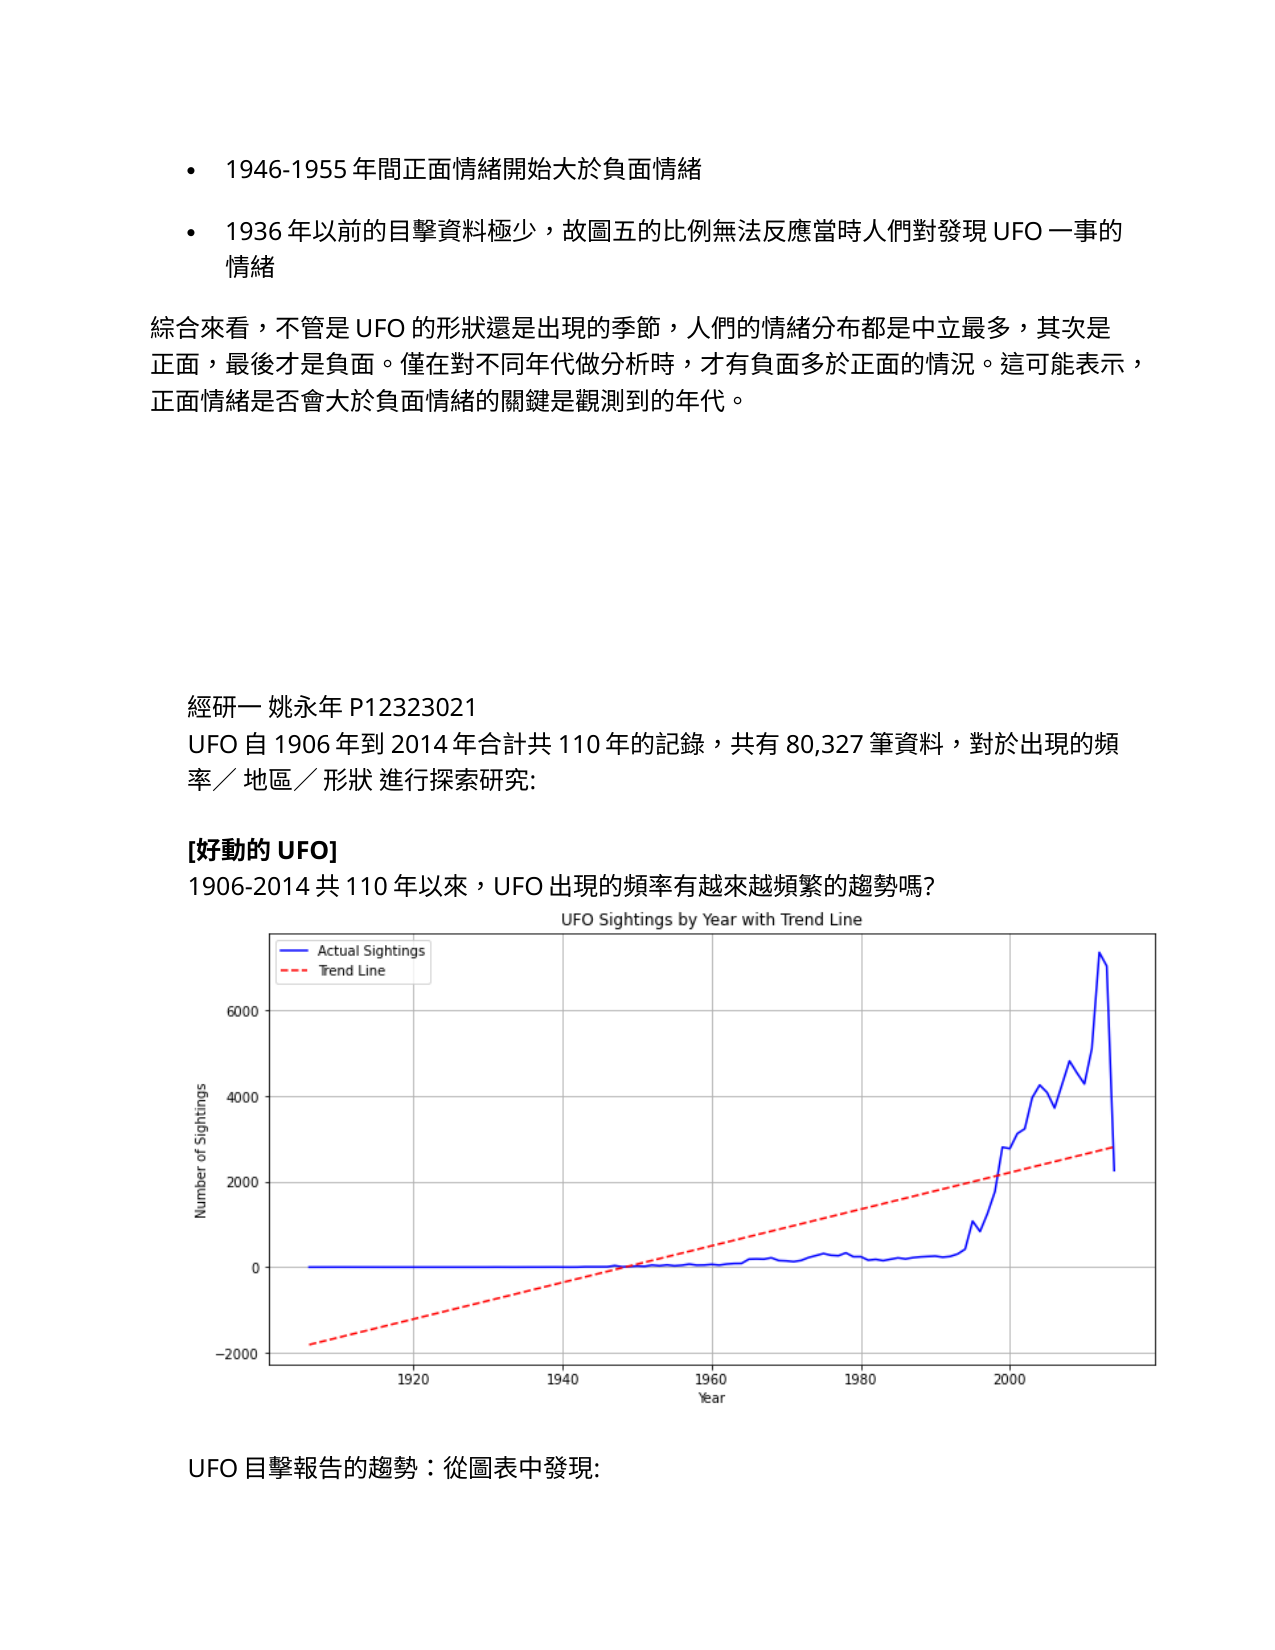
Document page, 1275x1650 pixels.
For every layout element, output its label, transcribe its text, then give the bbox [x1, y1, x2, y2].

text [好動的 UFO] [187, 831, 1125, 867]
text 綜合來看，不管是UFO的形狀還是出現的季節，人們的情緒分布都是中立最多，其次是正面，最後才是負面。僅在對不同年代做分析時，才有負面多於正面的情況。這可能表示，正面情緒是否會大於負面情緒的關鍵是觀測到的年代。 [150, 309, 1125, 417]
list 1936年以前的目擊資料極少，故圖五的比例無法反應當時人們對發現UFO一事的情緒 [187, 211, 1125, 284]
text 1906-2014共110年以來，UFO出現的頻率有越來越頻繁的趨勢嗎? [187, 867, 1125, 903]
text UFO目擊報告的趨勢：從圖表中發現: [187, 1449, 1125, 1485]
text UFO自1906年到2014年合計共110年的記錄，共有80,327筆資料，對於出現的頻率／ 地區／ 形狀 進行探索研究: [187, 724, 1125, 797]
picture [187, 903, 1163, 1415]
text 經研一 姚永年 P12323021 [187, 688, 1125, 724]
list 1946-1955年間正面情緒開始大於負面情緒 [187, 150, 1125, 186]
